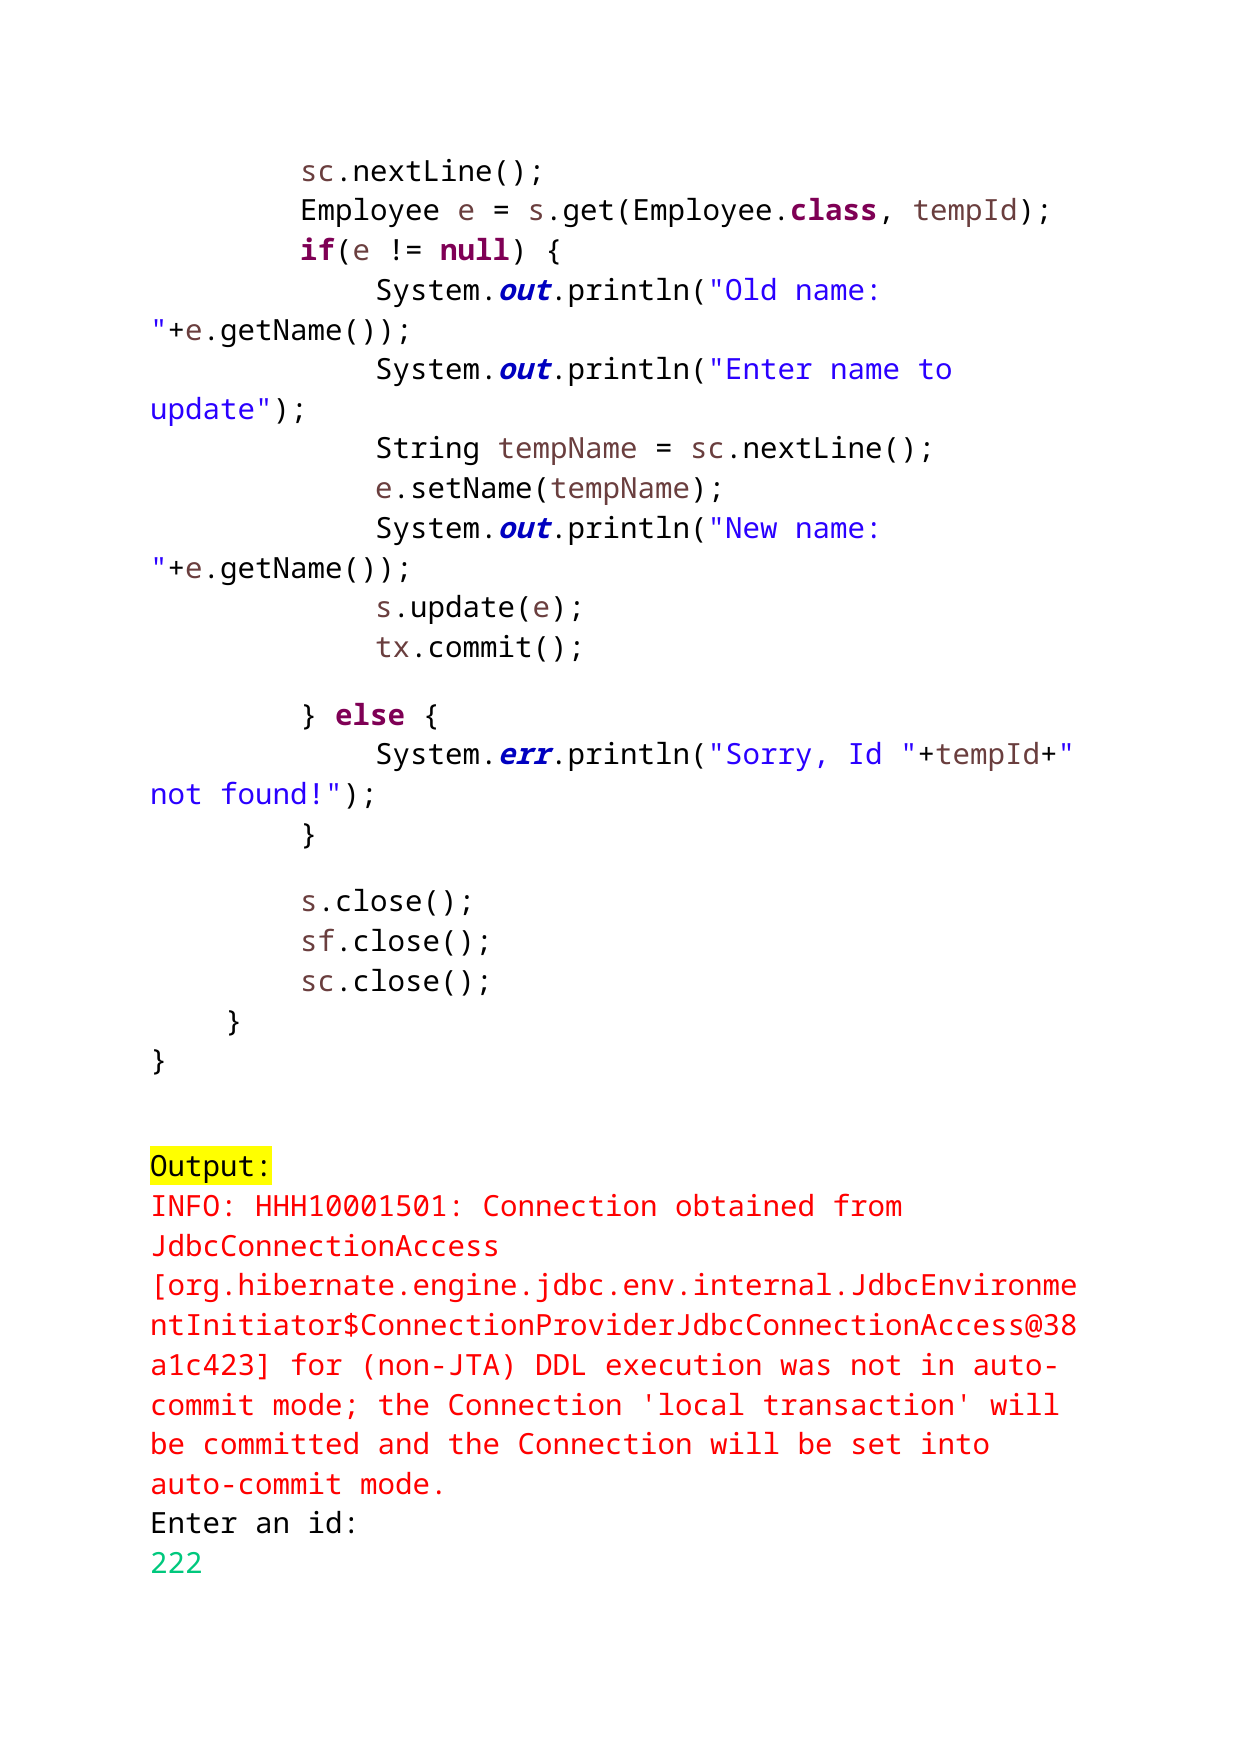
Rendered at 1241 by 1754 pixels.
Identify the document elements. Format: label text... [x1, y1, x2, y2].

text } [150, 1000, 1090, 1039]
text e.setName(tempName); [150, 467, 1090, 507]
text } [150, 813, 1090, 853]
text sc.close(); [150, 960, 1090, 1000]
text s.close(); [150, 881, 1090, 920]
text System.out.println("Enter name to update"); [150, 348, 1090, 428]
text String tempName = sc.nextLine(); [150, 428, 1090, 467]
text Enter an id: [150, 1503, 1090, 1542]
text 222 [150, 1542, 1090, 1582]
text Output: INFO: HHH10001501: Connection obtained from JdbcConnectionAccess [org.hibernate.engine.jdbc.env.internal.JdbcEnvironmentInitiator$ConnectionProviderJdbcConnectionAccess@38a1c423] for (non-JTA) DDL execution was not in auto-commit mode; the Connection 'local transaction' will be committed and the Connection will be set into auto-commit mode. [150, 1146, 1090, 1503]
text System.out.println("New name: "+e.getName()); [150, 507, 1090, 587]
text } else { [150, 694, 1090, 734]
text sc.nextLine(); [150, 150, 1090, 190]
text } [150, 1039, 1090, 1079]
text System.out.println("Old name: "+e.getName()); [150, 269, 1090, 348]
text if(e != null) { [150, 229, 1090, 269]
text sf.close(); [150, 920, 1090, 960]
text s.update(e); [150, 587, 1090, 626]
text System.err.println("Sorry, Id "+tempId+" not found!"); [150, 734, 1090, 813]
text tx.commit(); [150, 626, 1090, 666]
text Employee e = s.get(Employee.class, tempId); [150, 190, 1090, 229]
